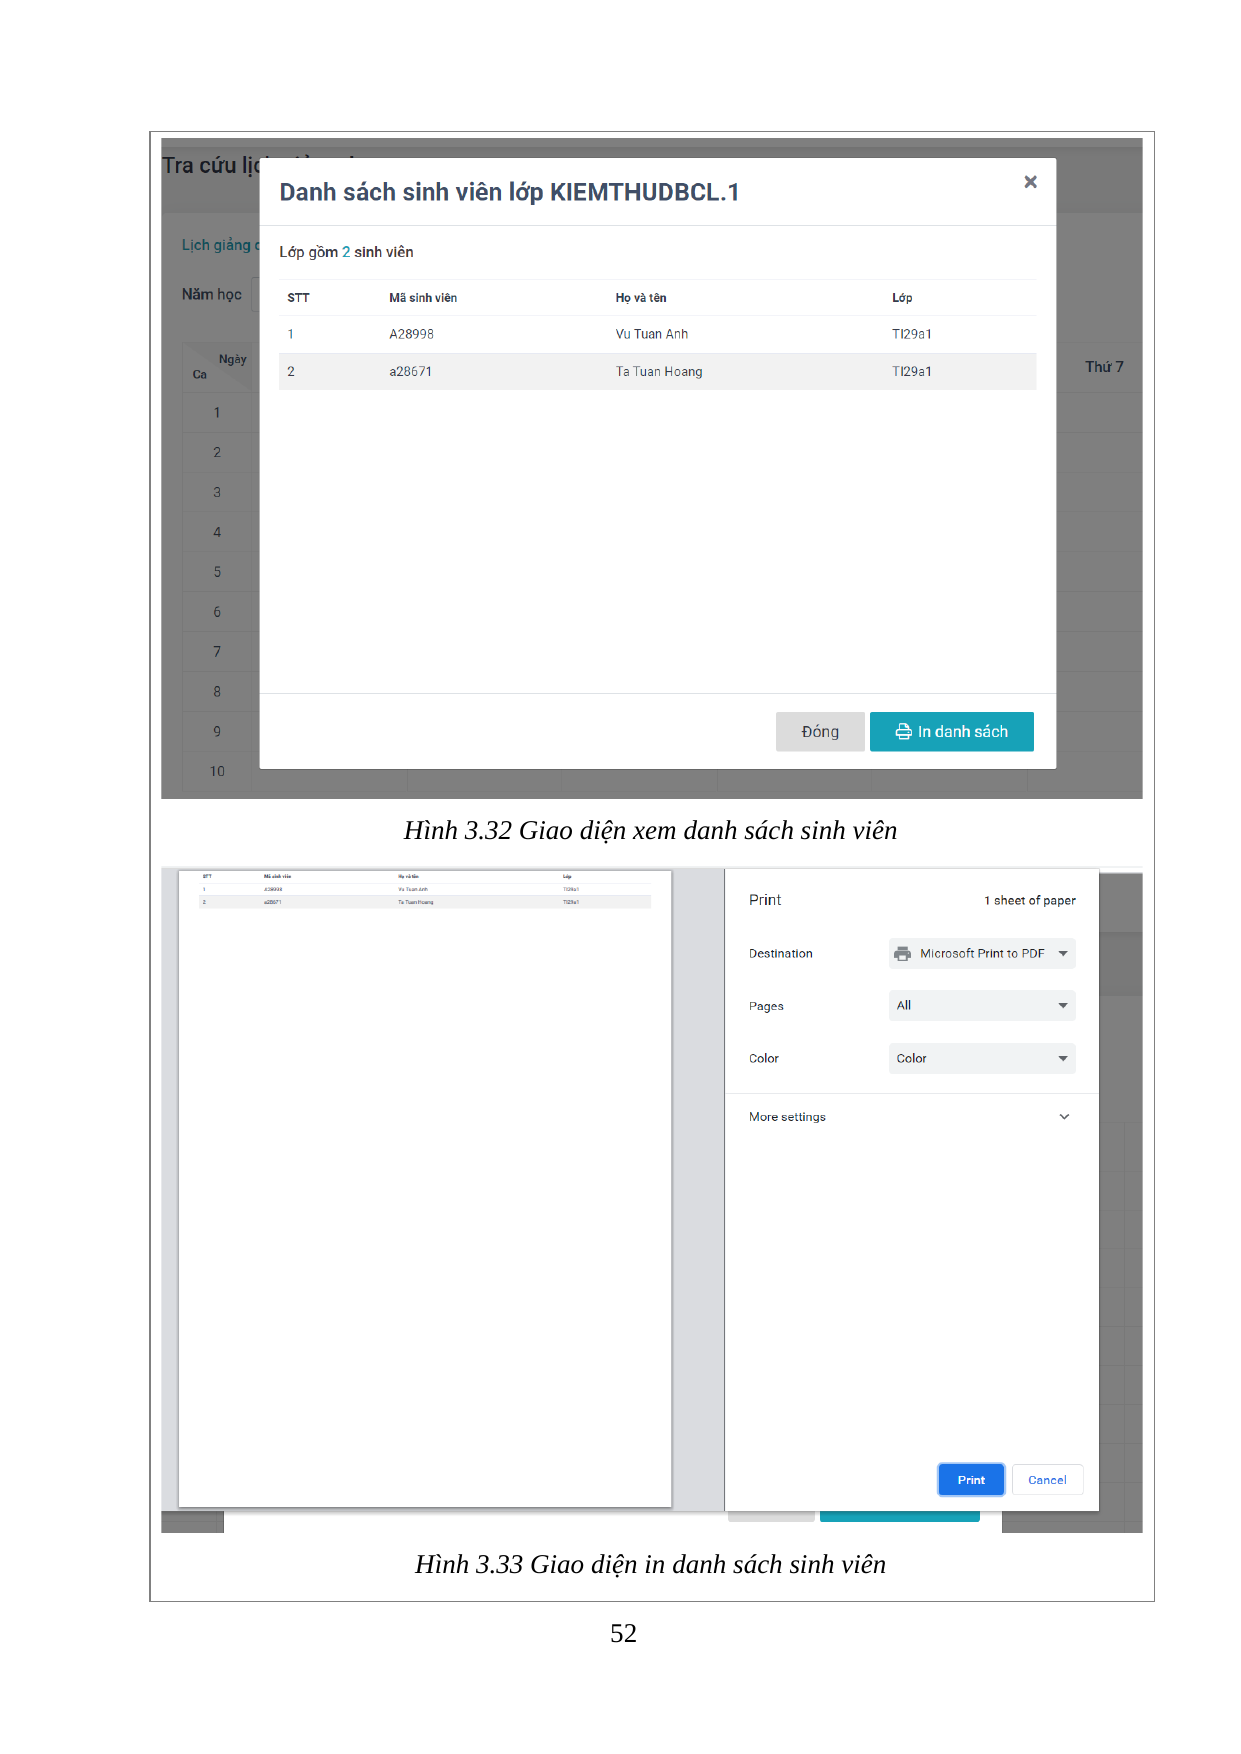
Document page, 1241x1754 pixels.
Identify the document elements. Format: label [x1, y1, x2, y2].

table_cell [151, 132, 1154, 1601]
picture [161, 866, 1143, 1533]
picture [161, 138, 1143, 799]
